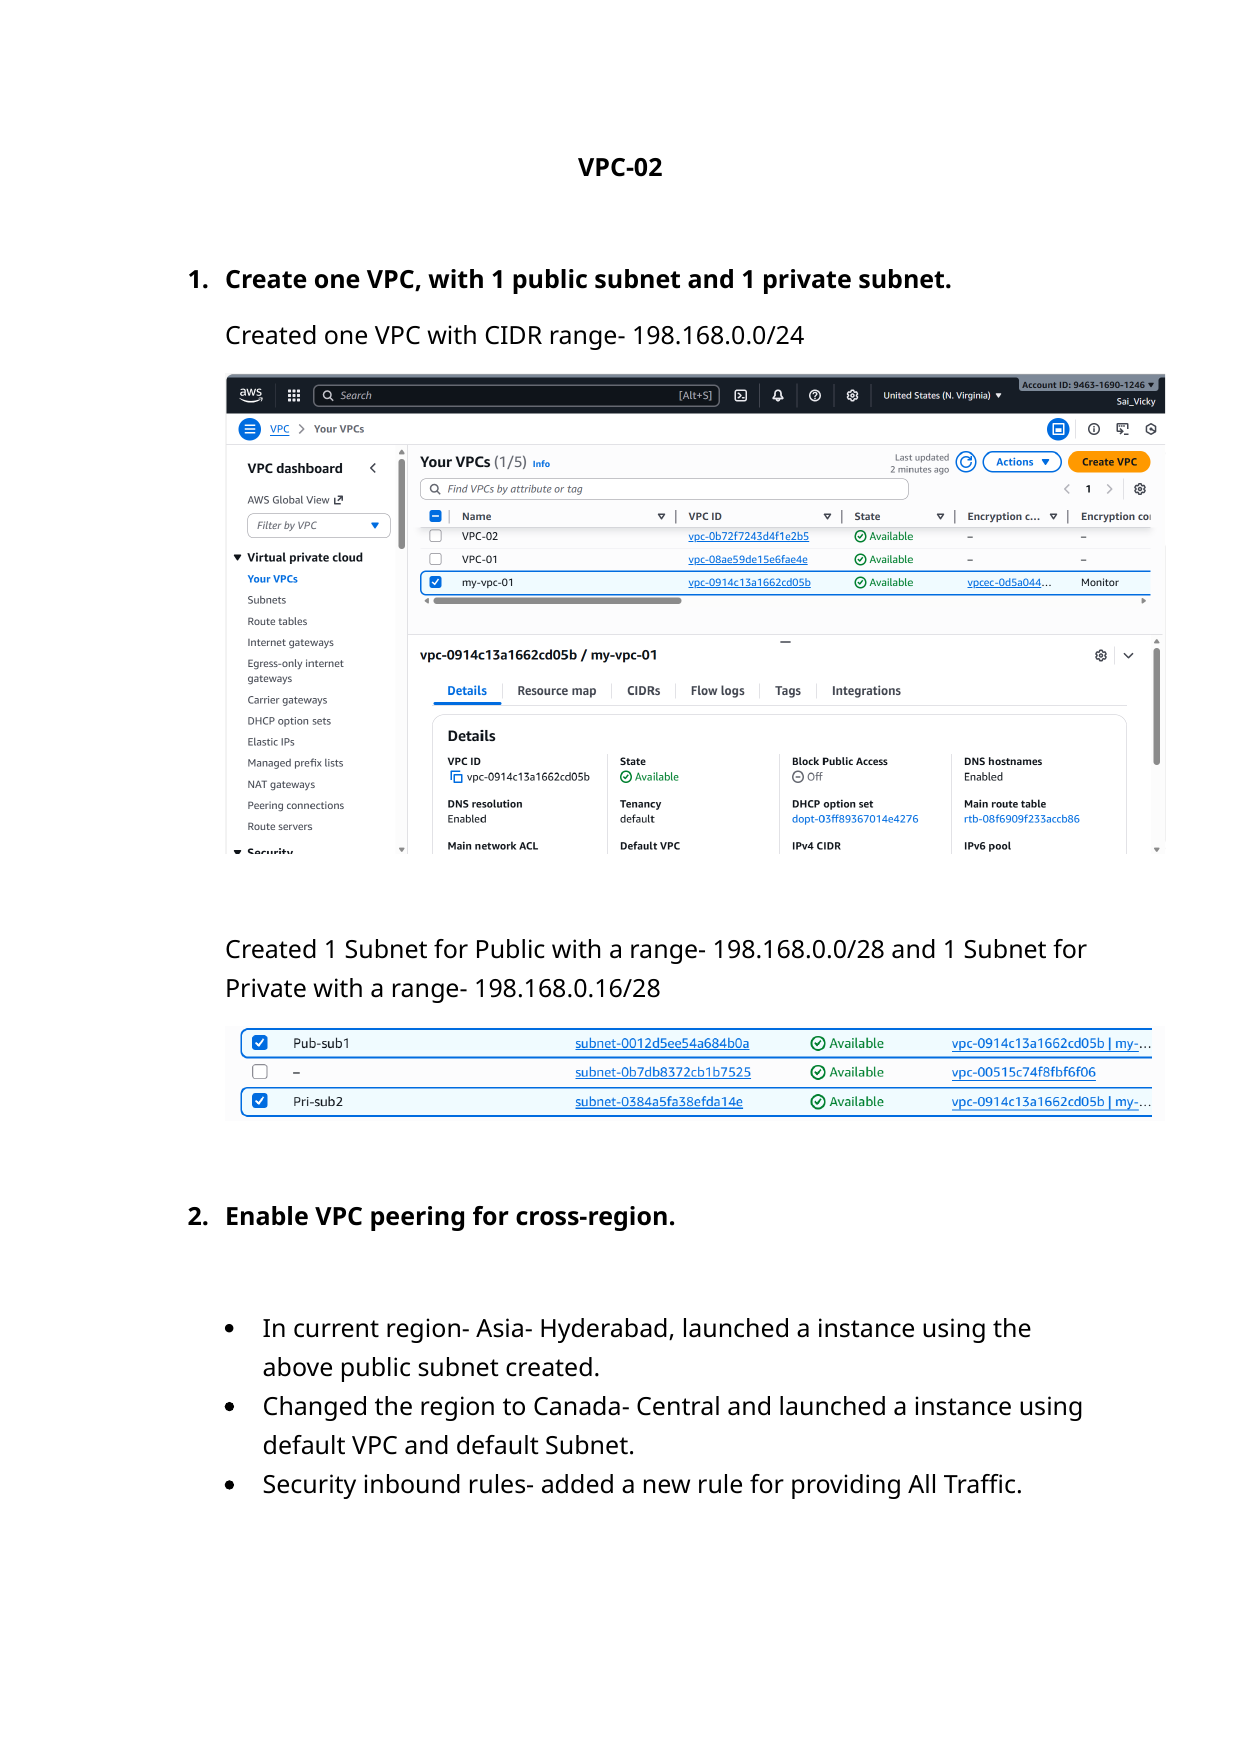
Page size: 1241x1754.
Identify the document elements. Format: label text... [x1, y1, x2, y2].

text Created one VPC with CIDR range- 198.168.0.0/24 [225, 317, 1090, 352]
text Created 1 Subnet for Public with a range- 198.168.0.0/28 and 1 Subnet for Private with a range- 198.168.0.16/28 [225, 931, 1090, 1004]
list Enable VPC peering for cross-region. [187, 1198, 1090, 1233]
picture [225, 1026, 1166, 1121]
list Security inbound rules- added a new rule for providing All Traffic. [225, 1467, 1090, 1501]
picture [225, 373, 1166, 854]
list In current region- Asia- Hyderabad, launched a instance using the above public subnet created. [225, 1310, 1090, 1383]
list Create one VPC, with 1 public subnet and 1 private subnet. [187, 262, 1090, 296]
text VPC-02 [150, 150, 1090, 184]
list Changed the region to Canada- Central and launched a instance using default VPC and default Subnet. [225, 1388, 1090, 1462]
